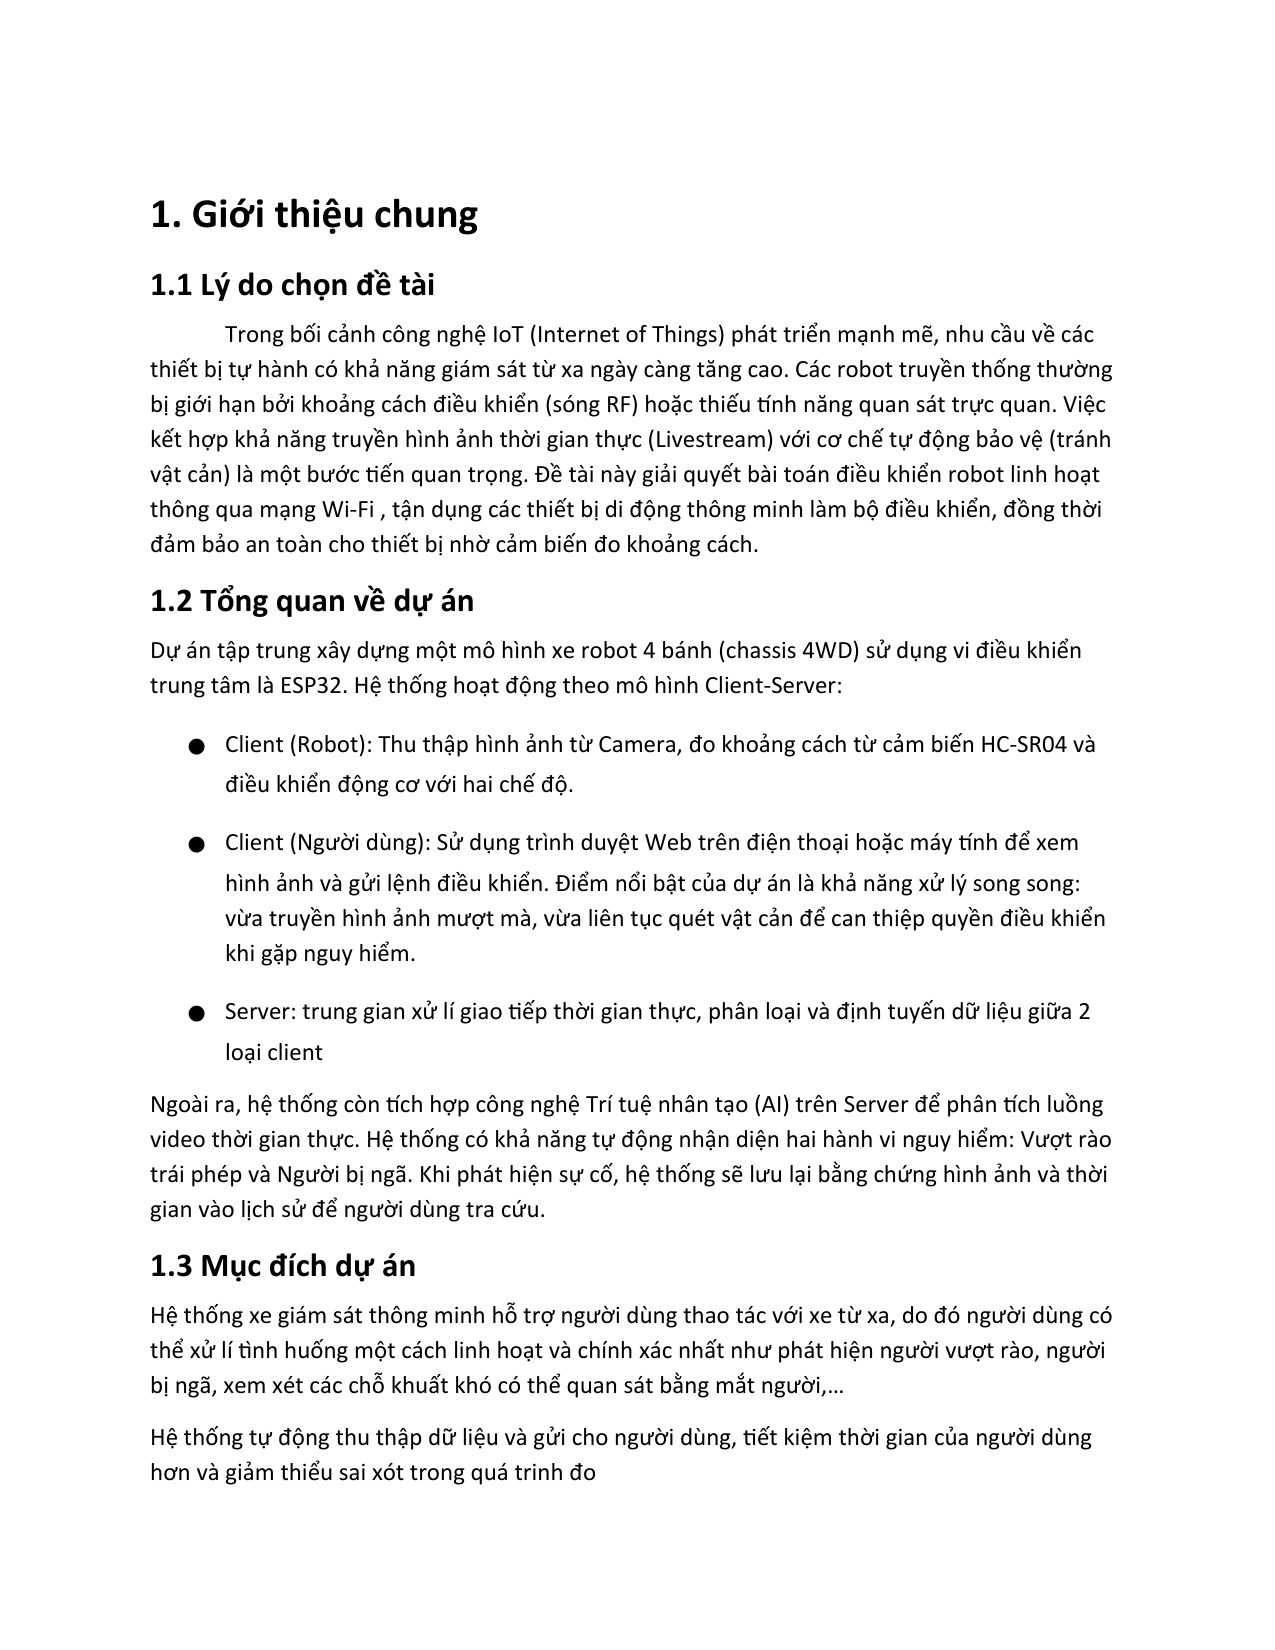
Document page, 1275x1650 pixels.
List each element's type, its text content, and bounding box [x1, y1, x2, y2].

text Hệ thống xe giám sát thông minh hỗ trợ người dùng thao tác với xe từ xa, do đó người dùng có thể xử lí tình huống một cách linh hoạt và chính xác nhất như phát hiện người vượt rào, người bị ngã, xem xét các chỗ khuất khó có thể quan sát bằng mắt người,… [150, 1299, 1125, 1400]
list Client (Robot): Thu thập hình ảnh từ Camera, đo khoảng cách từ cảm biến HC-SR04 và điều khiển động cơ với hai chế độ. [187, 721, 1125, 799]
list Server: trung gian xử lí giao tiếp thời gian thực, phân loại và định tuyến dữ liệu giữa 2 loại client [187, 989, 1125, 1067]
subtitle 1. Giới thiệu chung [150, 187, 1125, 238]
text Hệ thống tự động thu thập dữ liệu và gửi cho người dùng, tiết kiệm thời gian của người dùng hơn và giảm thiểu sai xót trong quá trinh đo [150, 1421, 1125, 1487]
subtitle 1.2 Tổng quan về dự án [150, 579, 1125, 620]
list Client (Người dùng): Sử dụng trình duyệt Web trên điện thoại hoặc máy tính để xem hình ảnh và gửi lệnh điều khiển. Điểm nổi bật của dự án là khả năng xử lý song song: vừa truyền hình ảnh mượt mà, vừa liên tục quét vật cản để can thiệp quyền điều khiển khi gặp nguy hiểm. [187, 820, 1125, 968]
subtitle 1.1 Lý do chọn đề tài [150, 263, 1125, 303]
text Trong bối cảnh công nghệ IoT (Internet of Things) phát triển mạnh mẽ, nhu cầu về các thiết bị tự hành có khả năng giám sát từ xa ngày càng tăng cao. Các robot truyền thống thường bị giới hạn bởi khoảng cách điều khiển (sóng RF) hoặc thiếu tính năng quan sát trực quan. Việc kết hợp khả năng truyền hình ảnh thời gian thực (Livestream) với cơ chế tự động bảo vệ (tránh vật cản) là một bước tiến quan trọng. Đề tài này giải quyết bài toán điều khiển robot linh hoạt thông qua mạng Wi-Fi , tận dụng các thiết bị di động thông minh làm bộ điều khiển, đồng thời đảm bảo an toàn cho thiết bị nhờ cảm biến đo khoảng cách. [150, 318, 1125, 558]
text Ngoài ra, hệ thống còn tích hợp công nghệ Trí tuệ nhân tạo (AI) trên Server để phân tích luồng video thời gian thực. Hệ thống có khả năng tự động nhận diện hai hành vi nguy hiểm: Vượt rào trái phép và Người bị ngã. Khi phát hiện sự cố, hệ thống sẽ lưu lại bằng chứng hình ảnh và thời gian vào lịch sử để người dùng tra cứu. [150, 1088, 1125, 1223]
text Dự án tập trung xây dựng một mô hình xe robot 4 bánh (chassis 4WD) sử dụng vi điều khiển trung tâm là ESP32. Hệ thống hoạt động theo mô hình Client-Server: [150, 634, 1125, 700]
subtitle 1.3 Mục đích dự án [150, 1244, 1125, 1285]
